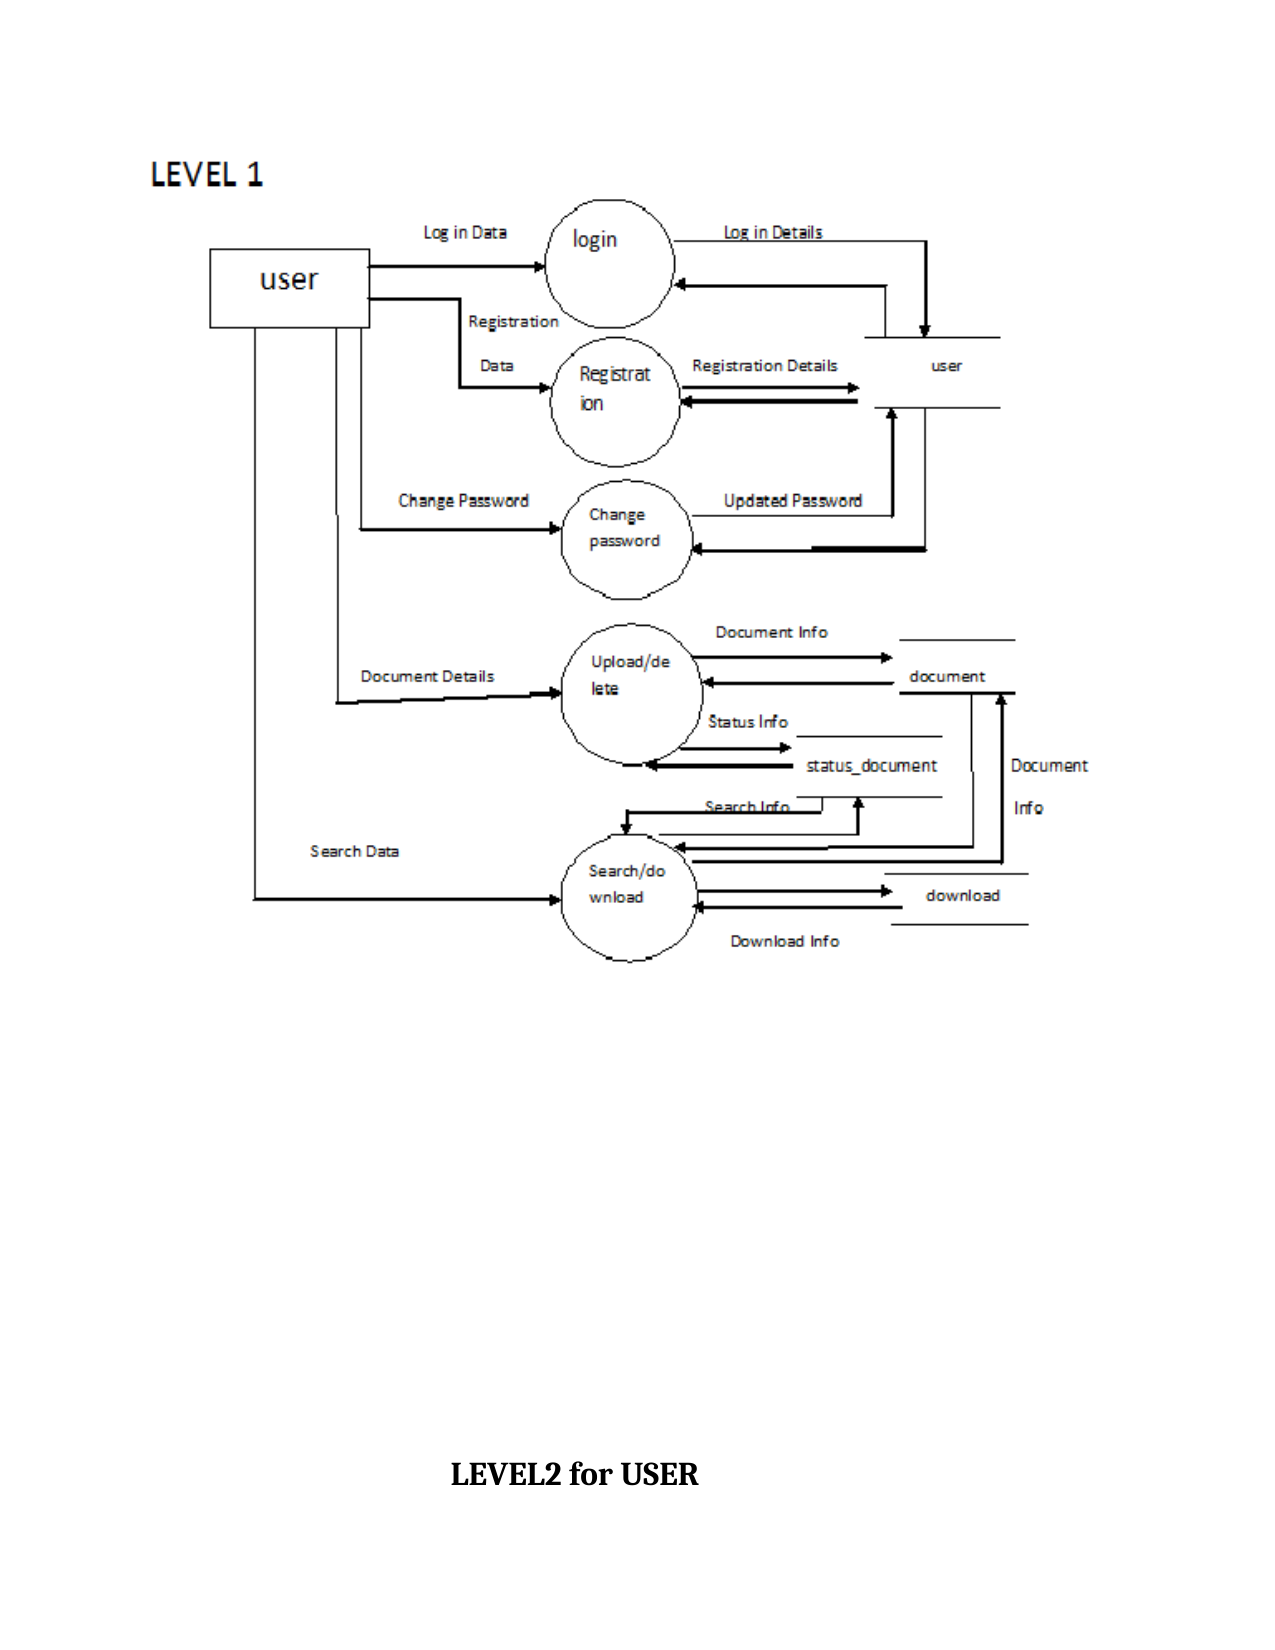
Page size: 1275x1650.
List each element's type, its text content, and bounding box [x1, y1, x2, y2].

picture [150, 150, 1107, 1019]
text LEVEL2 for USER [150, 1456, 1125, 1494]
